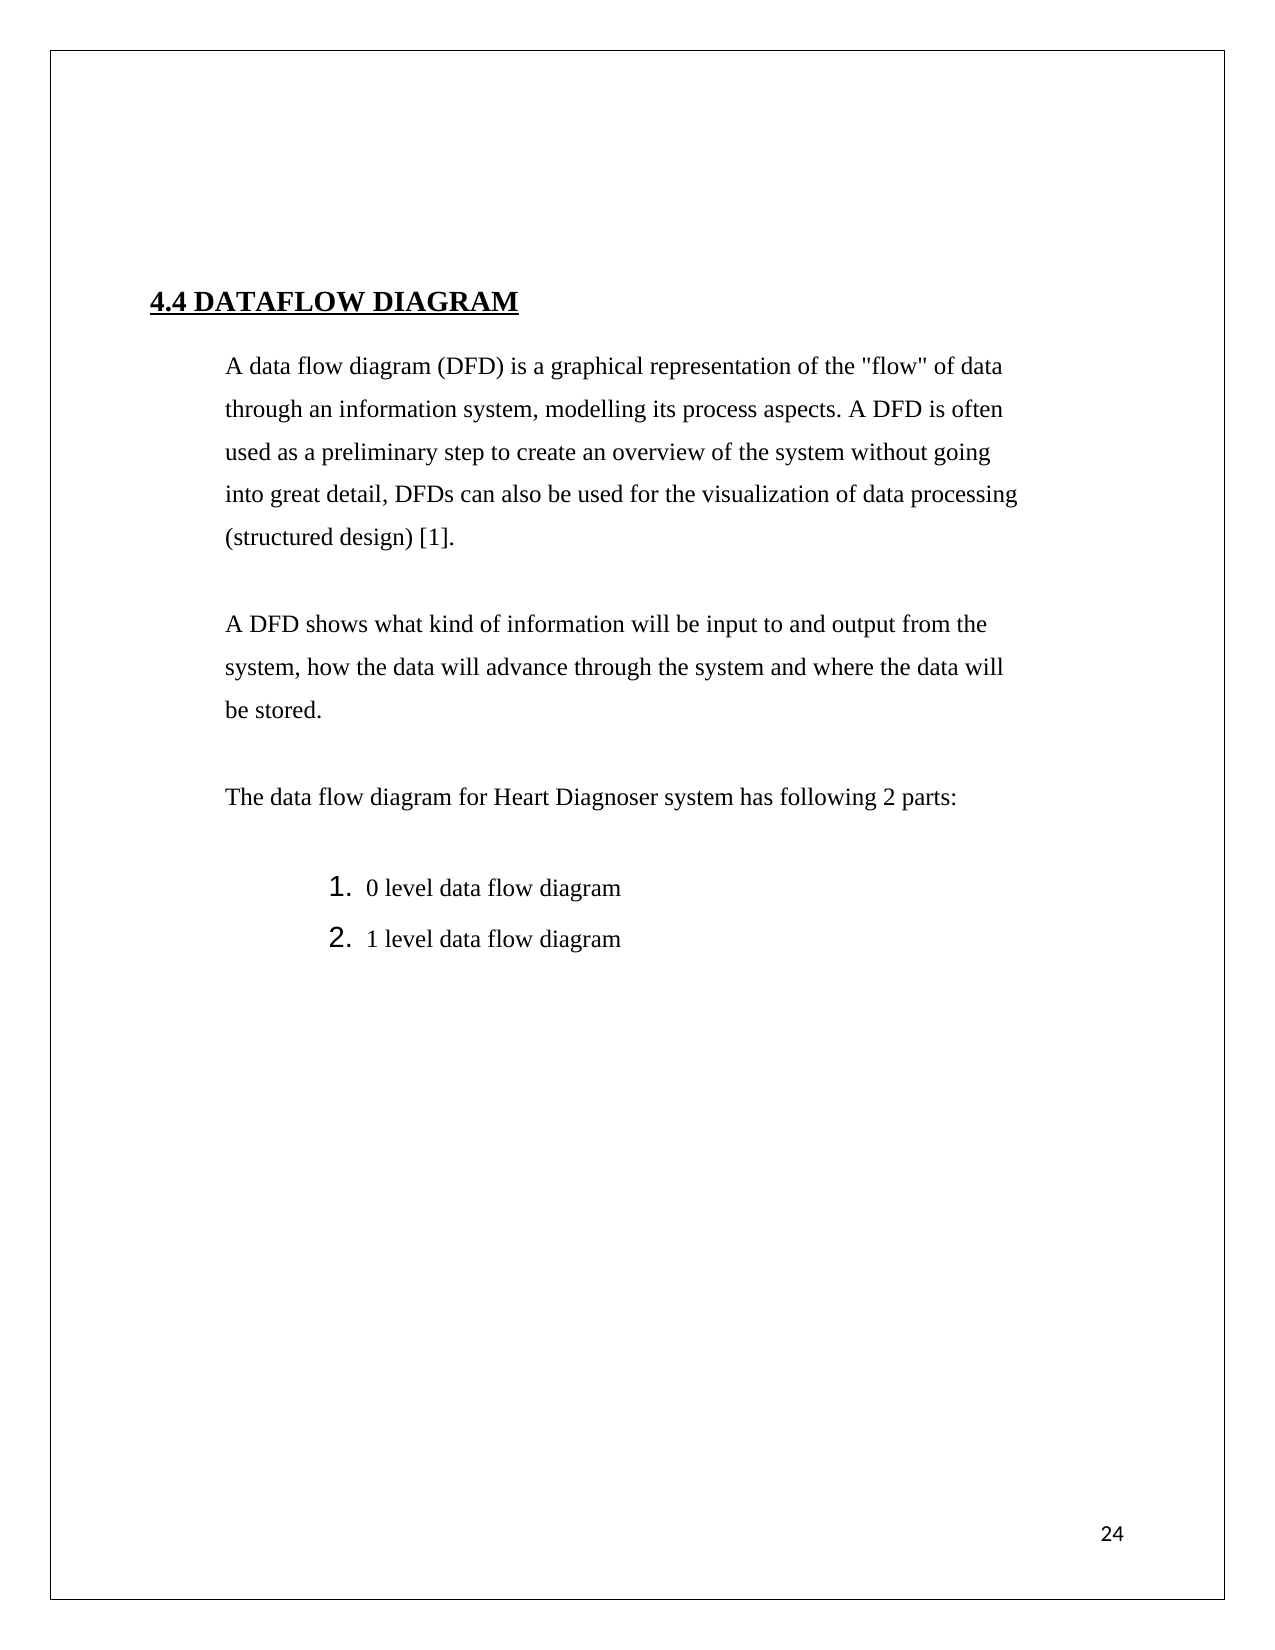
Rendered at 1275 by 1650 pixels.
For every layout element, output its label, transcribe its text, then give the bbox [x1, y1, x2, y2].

text A data flow diagram (DFD) is a graphical representation of the "flow" of data through an information system, modelling its process aspects. A DFD is often used as a preliminary step to create an overview of the system without going into great detail, DFDs can also be used for the visualization of data processing (structured design) [1]. [225, 351, 1019, 551]
list 1 level data flow diagram [328, 920, 1019, 953]
text The data flow diagram for Heart Diagnoser system has following 2 parts: [225, 782, 1019, 811]
text A DFD shows what kind of information will be input to and output from the system, how the data will advance through the system and where the data will be stored. [225, 609, 1019, 724]
list 0 level data flow diagram [328, 869, 1019, 903]
text 4.4 DATAFLOW DIAGRAM [150, 284, 1124, 317]
